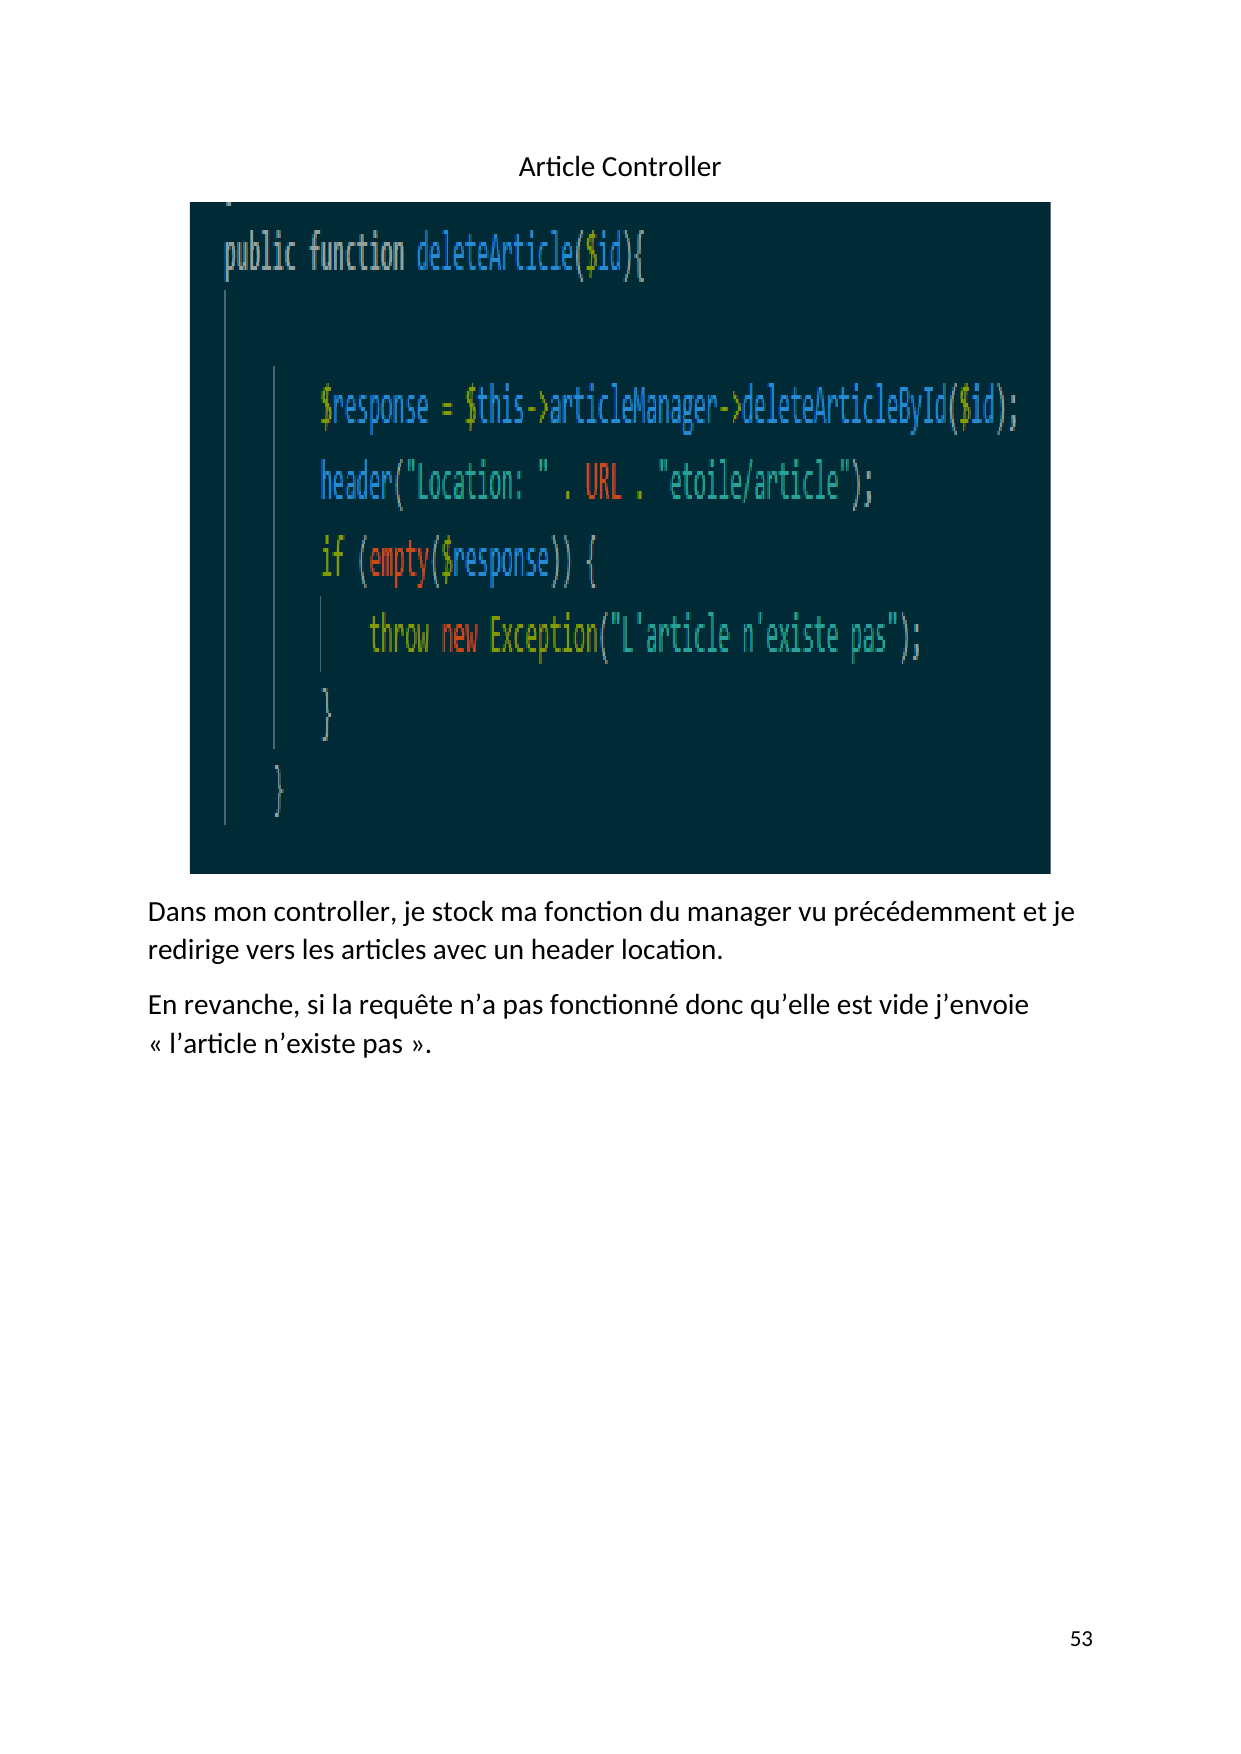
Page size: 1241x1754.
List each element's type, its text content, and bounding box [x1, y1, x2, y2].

picture [394, 625, 428, 651]
picture [610, 231, 619, 269]
picture [684, 625, 693, 651]
picture [371, 243, 380, 269]
picture [612, 384, 621, 422]
picture [912, 645, 918, 659]
picture [443, 231, 452, 269]
picture [434, 488, 439, 498]
picture [394, 396, 403, 422]
picture [756, 476, 765, 498]
picture [493, 472, 511, 498]
picture [479, 235, 524, 269]
picture [864, 396, 873, 418]
picture [695, 472, 704, 482]
picture [803, 388, 860, 422]
picture [286, 243, 295, 265]
picture [430, 243, 439, 269]
picture [251, 231, 259, 269]
picture [787, 625, 801, 651]
picture [599, 396, 608, 422]
picture [972, 396, 981, 422]
picture [660, 625, 668, 651]
picture [936, 384, 945, 422]
picture [418, 231, 427, 269]
picture [346, 472, 355, 498]
picture [322, 549, 331, 575]
picture [551, 231, 560, 269]
picture [695, 396, 704, 422]
picture [828, 472, 837, 486]
picture [695, 488, 704, 498]
picture [865, 625, 873, 651]
picture [876, 384, 885, 422]
picture [515, 396, 524, 422]
picture [671, 472, 680, 486]
picture [455, 549, 475, 575]
picture [662, 460, 668, 470]
picture [454, 472, 463, 498]
picture [804, 641, 812, 651]
picture [624, 231, 629, 241]
picture [358, 396, 367, 422]
picture [671, 617, 680, 651]
picture [574, 388, 583, 422]
picture [828, 625, 837, 639]
picture [552, 577, 557, 587]
picture [466, 464, 475, 498]
picture [322, 235, 367, 269]
picture [310, 231, 320, 269]
picture [466, 384, 475, 430]
picture [491, 384, 511, 422]
picture [720, 629, 729, 643]
picture [407, 412, 414, 422]
picture [792, 388, 801, 422]
picture [815, 460, 824, 498]
text Dans mon controller, je stock ma fonction du manager vu précédemment et je redirige vers les articles avec un header location. [148, 893, 1093, 967]
picture [527, 243, 536, 269]
picture [695, 633, 704, 651]
picture [743, 625, 752, 651]
picture [563, 625, 572, 651]
picture [432, 545, 436, 579]
picture [407, 460, 414, 470]
picture [792, 472, 801, 498]
picture [779, 396, 788, 422]
picture [732, 384, 752, 422]
picture [562, 243, 572, 269]
picture [671, 492, 680, 498]
picture [551, 396, 560, 422]
picture [527, 549, 535, 563]
picture [612, 464, 621, 498]
picture [707, 472, 716, 498]
picture [879, 637, 885, 647]
picture [369, 613, 391, 651]
picture [321, 384, 331, 430]
picture [261, 231, 283, 269]
picture [731, 472, 741, 498]
picture [527, 565, 535, 575]
picture [405, 541, 428, 587]
picture [671, 396, 693, 434]
picture [925, 388, 932, 422]
picture [274, 794, 280, 816]
picture [806, 625, 812, 635]
picture [538, 243, 547, 269]
picture [322, 460, 342, 498]
picture [443, 625, 477, 651]
picture [745, 476, 749, 490]
picture [491, 617, 513, 651]
picture [768, 384, 777, 422]
picture [815, 617, 824, 651]
picture [382, 243, 403, 269]
picture [959, 384, 970, 430]
text Article Controller [148, 148, 1093, 183]
text En revanche, si la requête n’a pas fonctionné donc qu’elle est vide j’envoie « l’article n’existe pas ». [148, 986, 1093, 1061]
picture [326, 693, 331, 736]
picture [479, 472, 488, 498]
picture [538, 549, 547, 575]
picture [950, 392, 954, 426]
picture [623, 388, 644, 422]
picture [587, 464, 608, 498]
picture [333, 536, 344, 575]
picture [358, 460, 391, 498]
picture [767, 625, 777, 651]
picture [756, 396, 765, 422]
picture [369, 549, 403, 587]
picture [612, 613, 619, 623]
picture [526, 625, 549, 663]
picture [648, 633, 657, 651]
picture [624, 271, 629, 281]
picture [454, 243, 463, 269]
picture [551, 617, 560, 651]
picture [577, 267, 582, 277]
picture [274, 766, 280, 788]
picture [541, 460, 547, 470]
picture [552, 536, 557, 547]
picture [418, 396, 427, 422]
picture [491, 549, 524, 587]
picture [707, 613, 716, 651]
picture [648, 396, 668, 422]
picture [865, 492, 871, 506]
picture [851, 625, 860, 663]
picture [563, 396, 572, 422]
picture [225, 243, 247, 281]
picture [574, 625, 596, 651]
picture [577, 235, 582, 245]
picture [466, 235, 475, 269]
picture [587, 396, 596, 422]
picture [443, 472, 450, 490]
picture [828, 492, 837, 498]
picture [335, 396, 355, 422]
picture [828, 645, 837, 651]
picture [515, 625, 524, 651]
picture [587, 231, 596, 277]
picture [804, 472, 812, 490]
picture [901, 613, 907, 663]
picture [407, 396, 414, 410]
picture [720, 460, 729, 498]
picture [441, 536, 452, 583]
picture [624, 617, 632, 651]
picture [853, 460, 859, 510]
picture [984, 384, 993, 422]
picture [479, 549, 488, 575]
picture [707, 396, 716, 422]
picture [840, 460, 848, 470]
picture [998, 420, 1003, 434]
picture [371, 396, 391, 434]
picture [782, 629, 787, 647]
picture [477, 388, 488, 422]
picture [889, 613, 896, 623]
picture [779, 464, 788, 498]
picture [540, 392, 547, 418]
picture [887, 388, 921, 434]
picture [599, 243, 608, 269]
picture [998, 384, 1003, 398]
